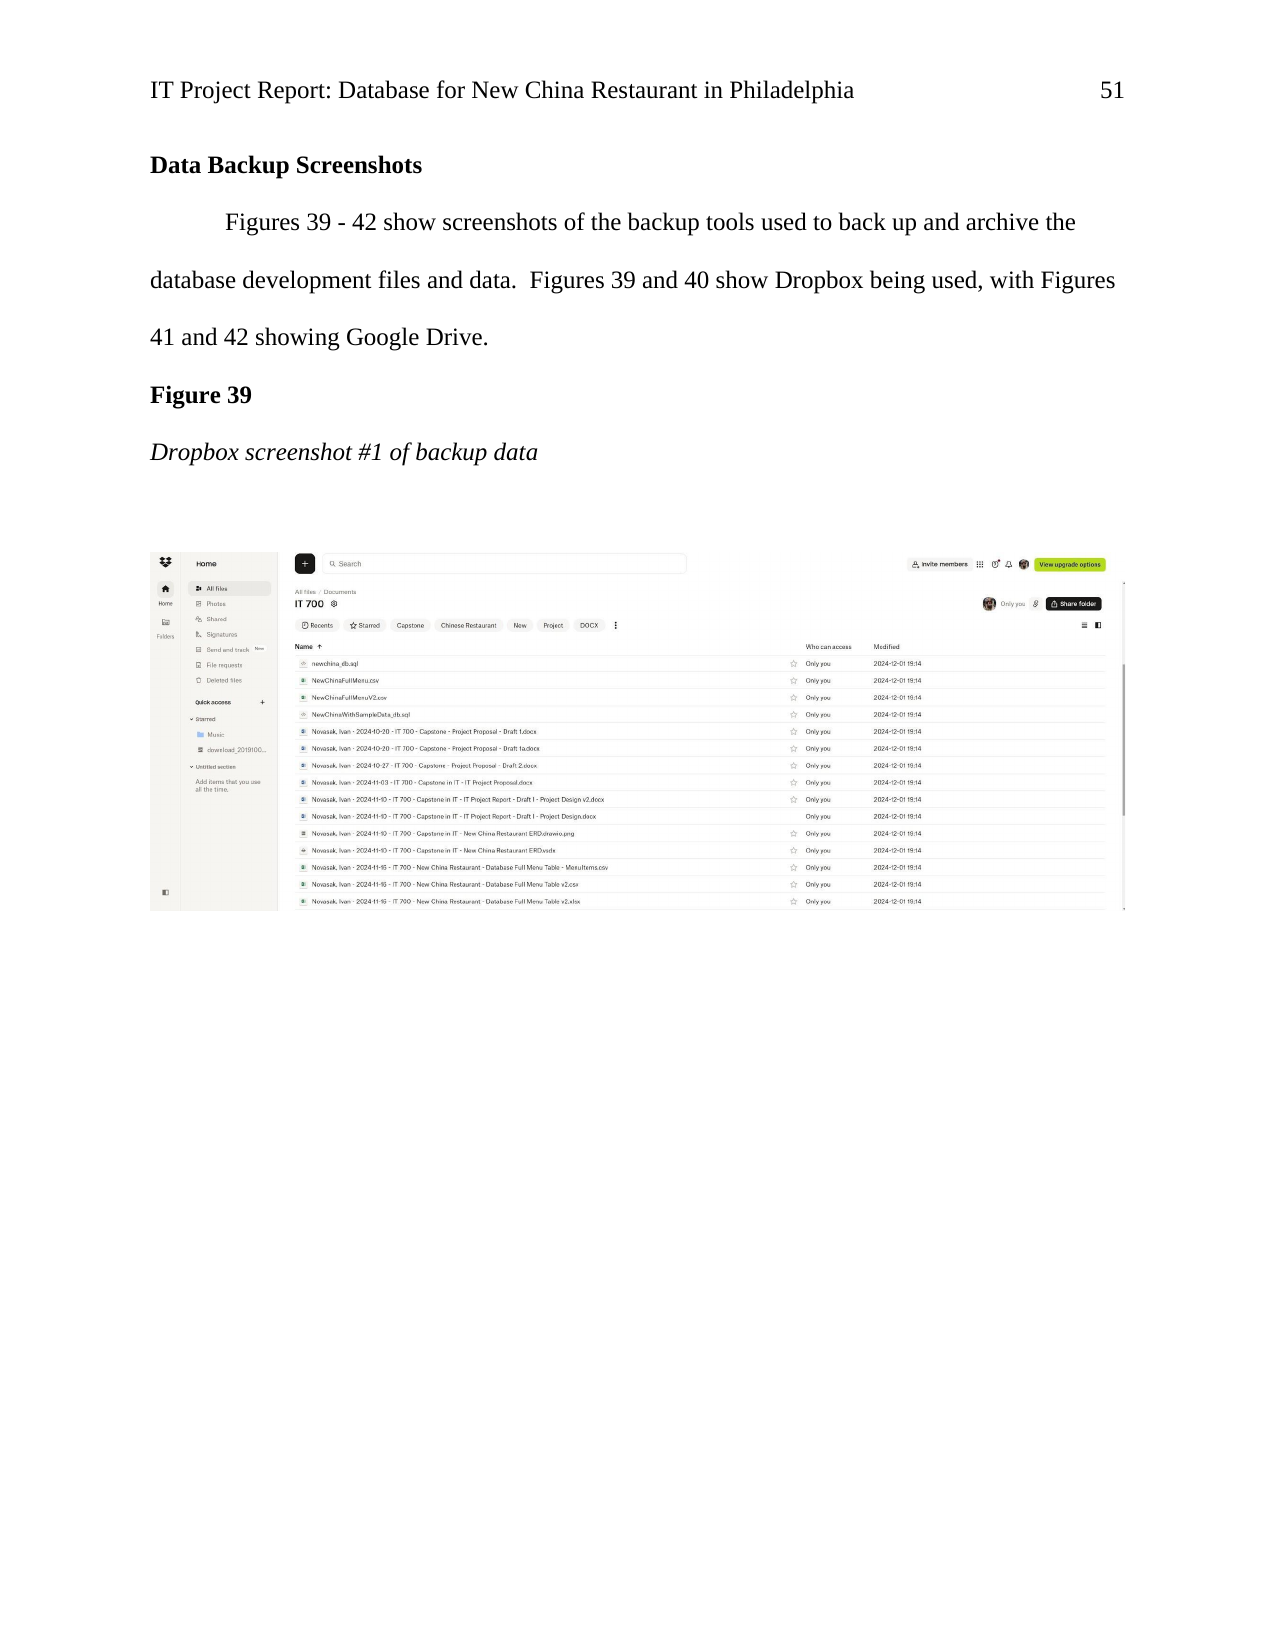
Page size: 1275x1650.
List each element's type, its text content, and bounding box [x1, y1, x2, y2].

text Figures 39 - 42 show screenshots of the backup tools used to back up and archive the database development files and data. Figures 39 and 40 show Dropbox being used, with Figures 41 and 42 showing Google Drive. [150, 207, 1125, 351]
text Dropbox screenshot #1 of backup data [150, 437, 1125, 466]
text Figure 39 [150, 380, 1125, 409]
text Data Backup Screenshots [150, 150, 1125, 179]
picture [150, 552, 1125, 911]
